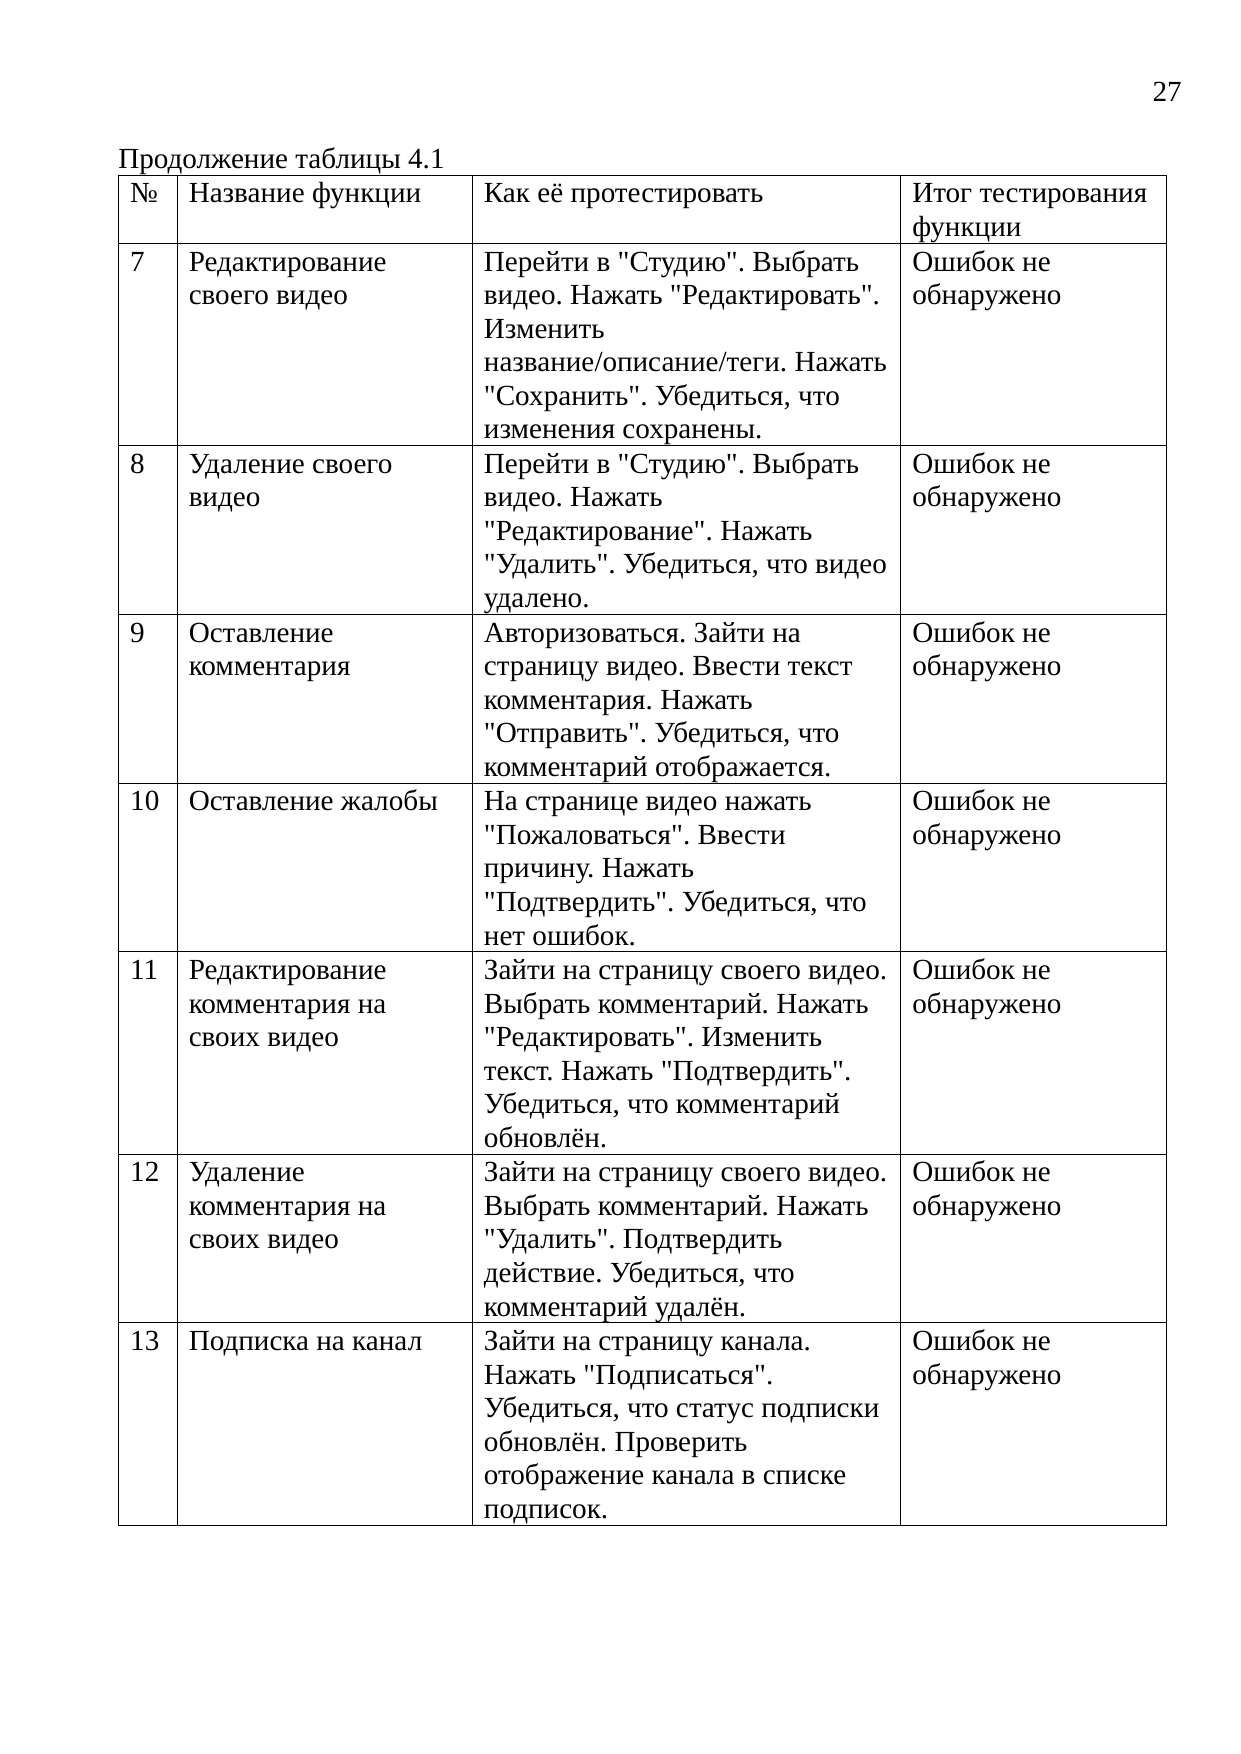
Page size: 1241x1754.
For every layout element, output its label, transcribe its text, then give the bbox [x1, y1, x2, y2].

table_header Итог тестирования функции [901, 176, 1166, 243]
table_cell Зайти на страницу своего видео. Выбрать комментарий. Нажать "Редактировать". Изменить текст. Нажать "Подтвердить". Убедиться, что комментарий обновлён. [473, 952, 900, 1153]
table_cell Ошибок не обнаружено [901, 1155, 1166, 1322]
table_cell Удаление комментария на своих видео [178, 1155, 472, 1322]
text Продолжение таблицы 4.1 [118, 141, 1181, 174]
table_header № [119, 176, 177, 243]
table_cell 7 [119, 244, 177, 445]
table_cell Редактирование своего видео [178, 244, 472, 445]
table_cell Перейти в "Студию". Выбрать видео. Нажать "Редактирование". Нажать "Удалить". Убедиться, что видео удалено. [473, 446, 900, 614]
table_cell Ошибок не обнаружено [901, 615, 1166, 782]
table_header Название функции [178, 176, 472, 243]
table_cell 10 [119, 784, 177, 951]
table_header Как её протестировать [473, 176, 900, 243]
table_cell Ошибок не обнаружено [901, 784, 1166, 951]
table_cell 13 [119, 1323, 177, 1524]
table_cell Ошибок не обнаружено [901, 446, 1166, 614]
table_cell Перейти в "Студию". Выбрать видео. Нажать "Редактировать". Изменить название/описание/теги. Нажать "Сохранить". Убедиться, что изменения сохранены. [473, 244, 900, 445]
table_cell Зайти на страницу канала. Нажать "Подписаться". Убедиться, что статус подписки обновлён. Проверить отображение канала в списке подписок. [473, 1323, 900, 1524]
table_cell Оставление жалобы [178, 784, 472, 951]
table_cell Ошибок не обнаружено [901, 952, 1166, 1153]
table_cell Авторизоваться. Зайти на страницу видео. Ввести текст комментария. Нажать "Отправить". Убедиться, что комментарий отображается. [473, 615, 900, 782]
table_cell Зайти на страницу своего видео. Выбрать комментарий. Нажать "Удалить". Подтвердить действие. Убедиться, что комментарий удалён. [473, 1155, 900, 1322]
table_cell 11 [119, 952, 177, 1153]
table_cell 12 [119, 1155, 177, 1322]
table_cell На странице видео нажать "Пожаловаться". Ввести причину. Нажать "Подтвердить". Убедиться, что нет ошибок. [473, 784, 900, 951]
table_cell Подписка на канал [178, 1323, 472, 1524]
table_cell Оставление комментария [178, 615, 472, 782]
table_cell 8 [119, 446, 177, 614]
table_cell Ошибок не обнаружено [901, 1323, 1166, 1524]
table_cell Ошибок не обнаружено [901, 244, 1166, 445]
table_cell Редактирование комментария на своих видео [178, 952, 472, 1153]
table_cell Удаление своего видео [178, 446, 472, 614]
table_cell 9 [119, 615, 177, 782]
